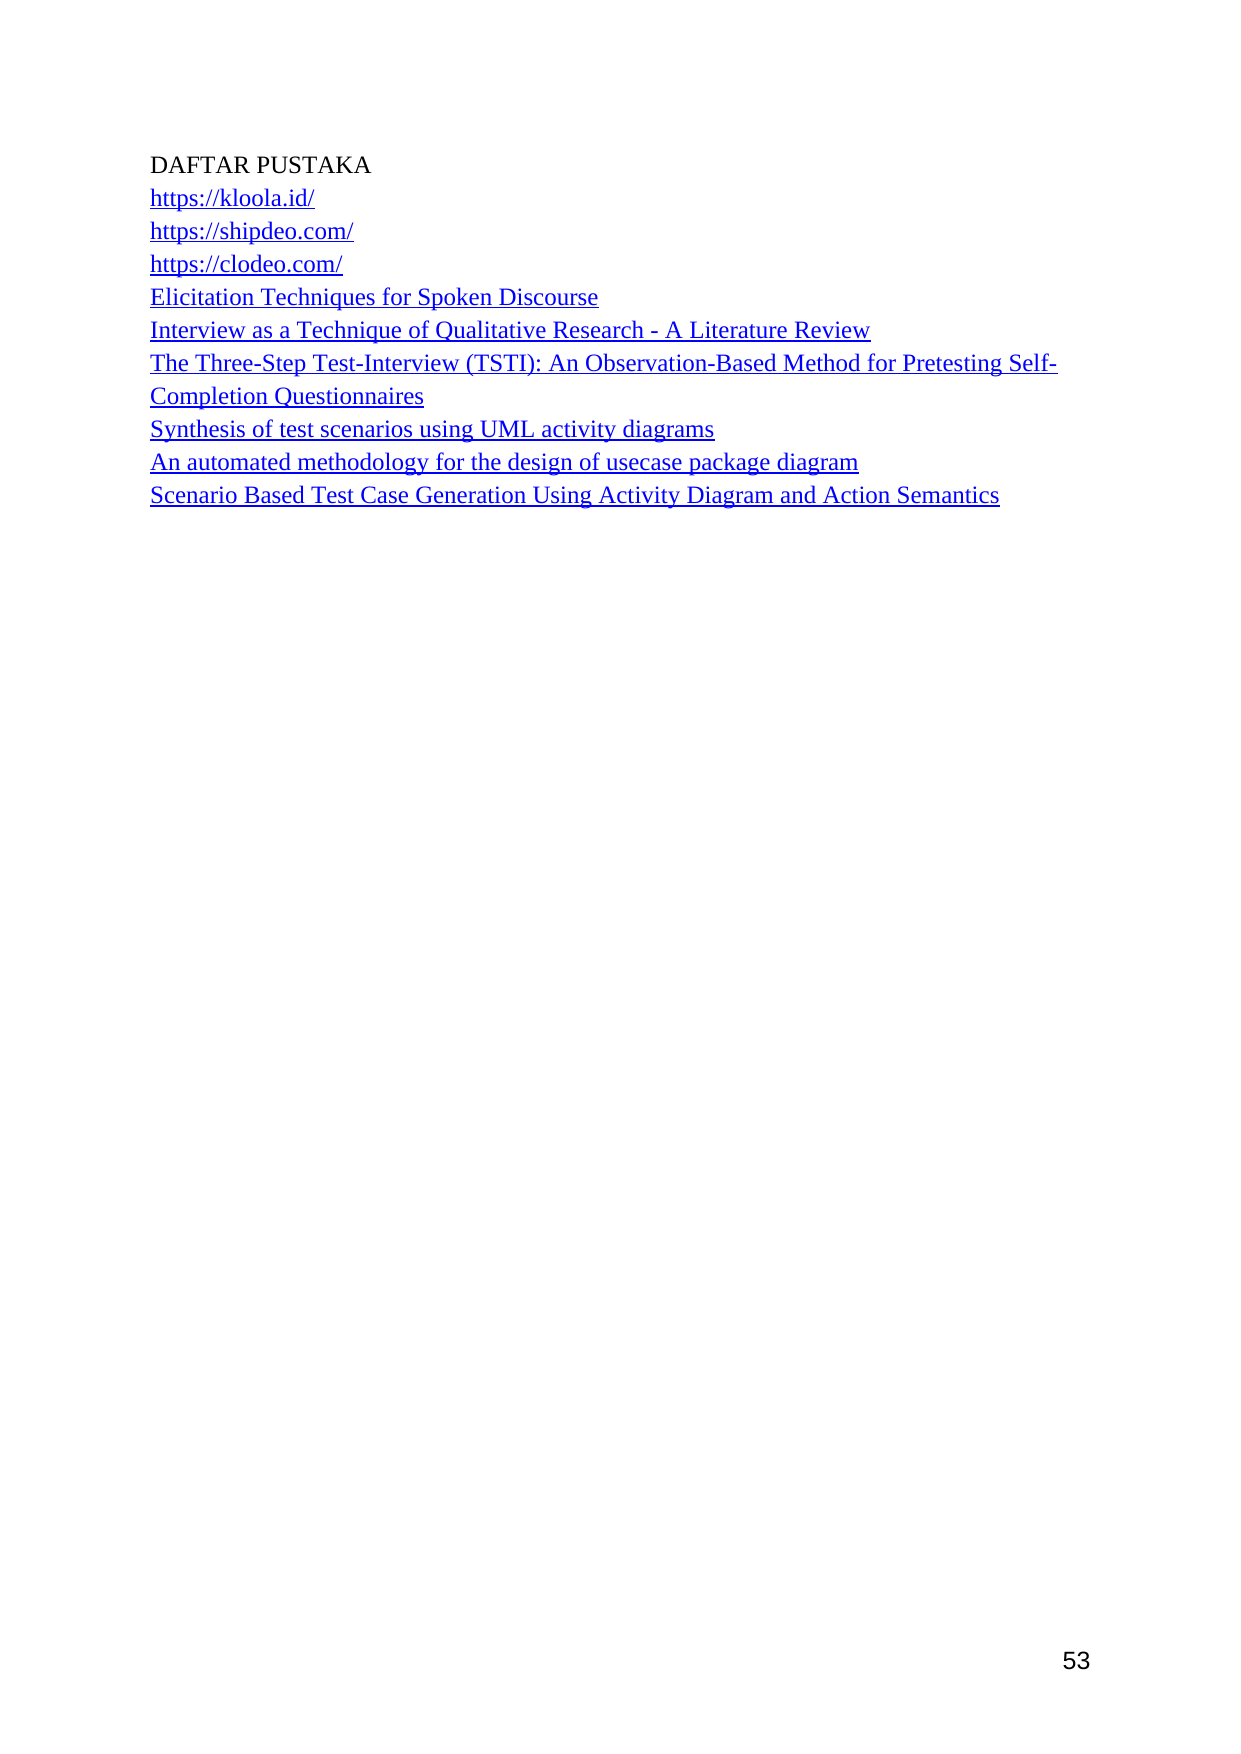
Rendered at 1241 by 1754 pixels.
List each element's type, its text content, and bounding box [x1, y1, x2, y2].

text https://kloola.id/ [150, 183, 1090, 212]
text Synthesis of test scenarios using UML activity diagrams [150, 414, 1090, 443]
text Elicitation Techniques for Spoken Discourse [150, 282, 1090, 311]
text An automated methodology for the design of usecase package diagram [150, 447, 1090, 476]
text https://shipdeo.com/ [150, 216, 1090, 245]
text Interview as a Technique of Qualitative Research - A Literature Review [150, 315, 1090, 344]
text The Three-Step Test-Interview (TSTI): An Observation-Based Method for Pretesting Self-Completion Questionnaires [150, 348, 1090, 410]
text Scenario Based Test Case Generation Using Activity Diagram and Action Semantics [150, 480, 1090, 509]
subtitle DAFTAR PUSTAKA [150, 150, 1090, 179]
text https://clodeo.com/ [150, 249, 1090, 278]
